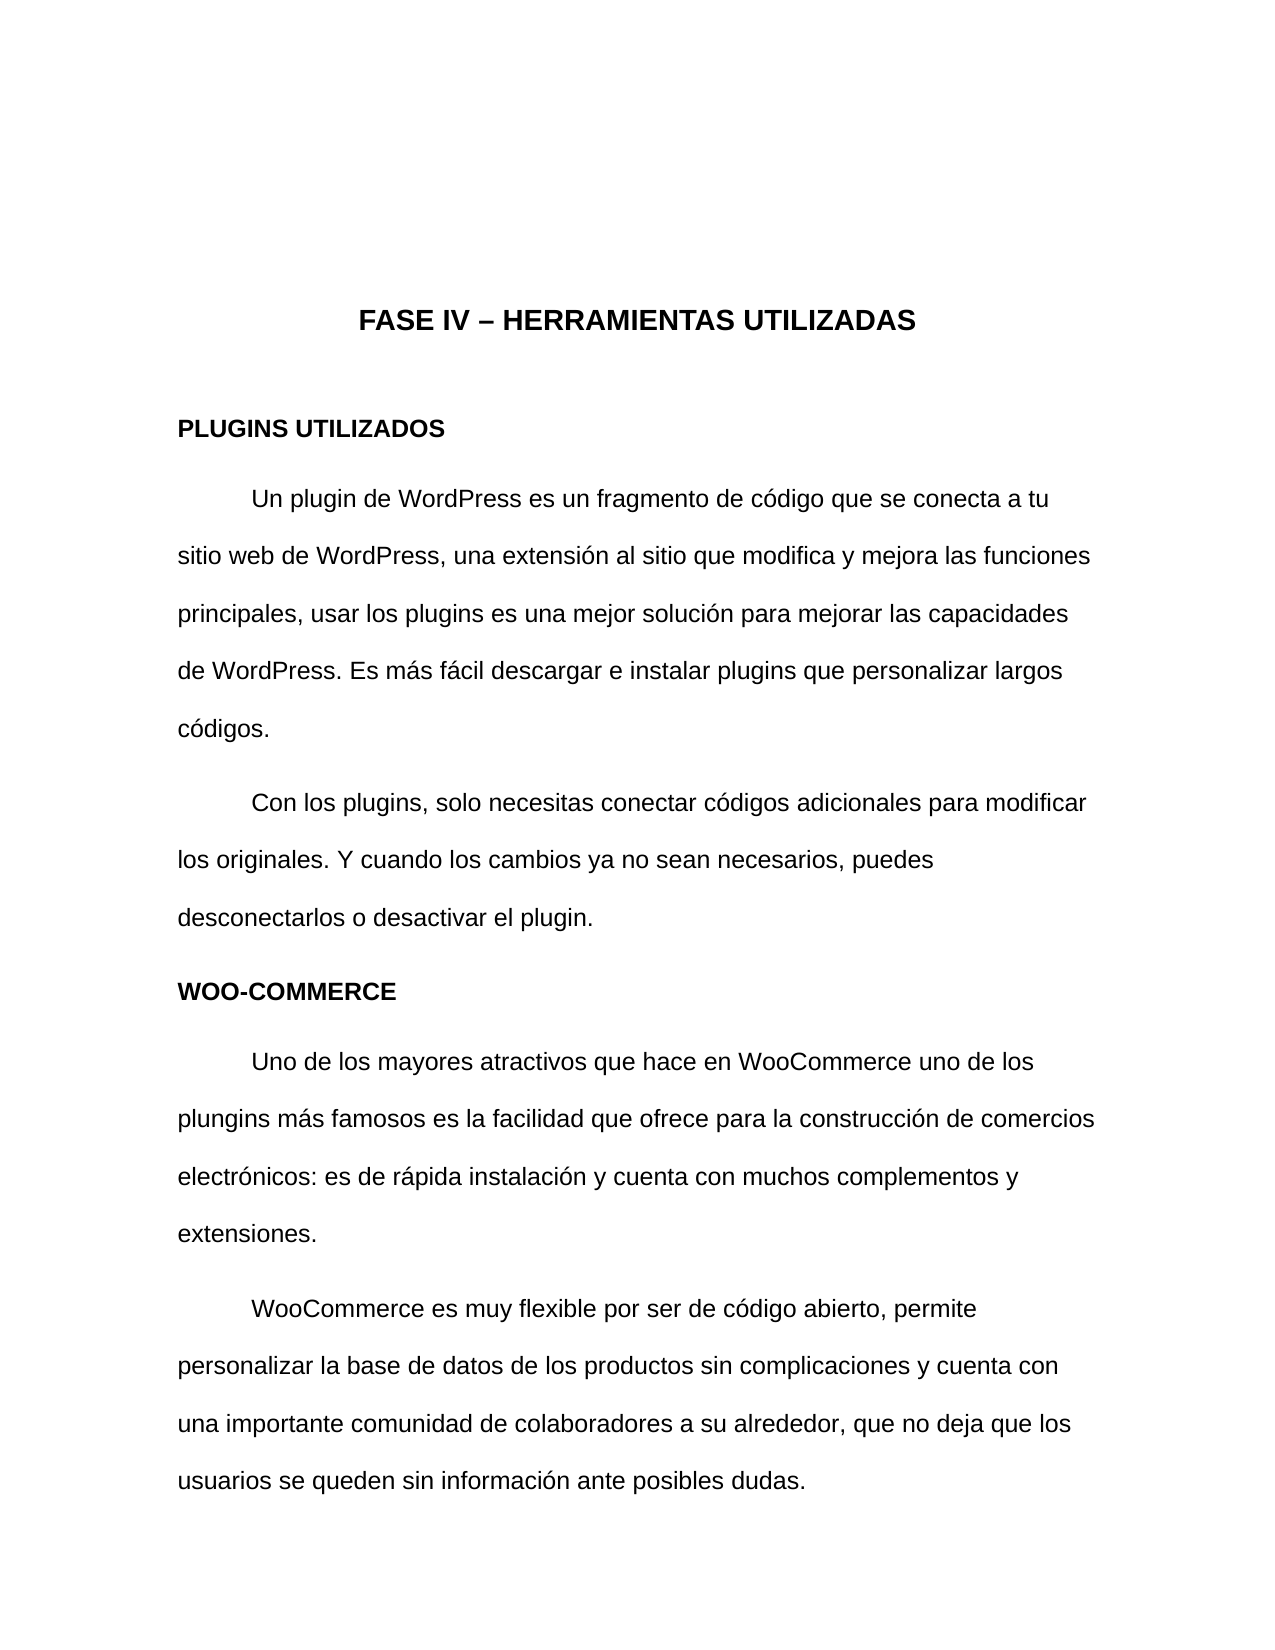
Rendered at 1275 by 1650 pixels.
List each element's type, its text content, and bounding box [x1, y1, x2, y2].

subtitle WOO-COMMERCE [177, 977, 1098, 1006]
text Uno de los mayores atractivos que hace en WooCommerce uno de los plungins más famosos es la facilidad que ofrece para la construcción de comercios electrónicos: es de rápida instalación y cuenta con muchos complementos y extensiones. [177, 1047, 1098, 1248]
subtitle FASE IV – HERRAMIENTAS UTILIZADAS [177, 303, 1098, 337]
text WooCommerce es muy flexible por ser de código abierto, permite personalizar la base de datos de los productos sin complicaciones y cuenta con una importante comunidad de colaboradores a su alrededor, que no deja que los usuarios se queden sin información ante posibles dudas. [177, 1294, 1098, 1495]
text Un plugin de WordPress es un fragmento de código que se conecta a tu sitio web de WordPress, una extensión al sitio que modifica y mejora las funciones principales, usar los plugins es una mejor solución para mejorar las capacidades de WordPress. Es más fácil descargar e instalar plugins que personalizar largos códigos. [177, 484, 1098, 742]
text Con los plugins, solo necesitas conectar códigos adicionales para modificar los originales. Y cuando los cambios ya no sean necesarios, puedes desconectarlos o desactivar el plugin. [177, 788, 1098, 932]
subtitle PLUGINS UTILIZADOS [177, 414, 1098, 442]
